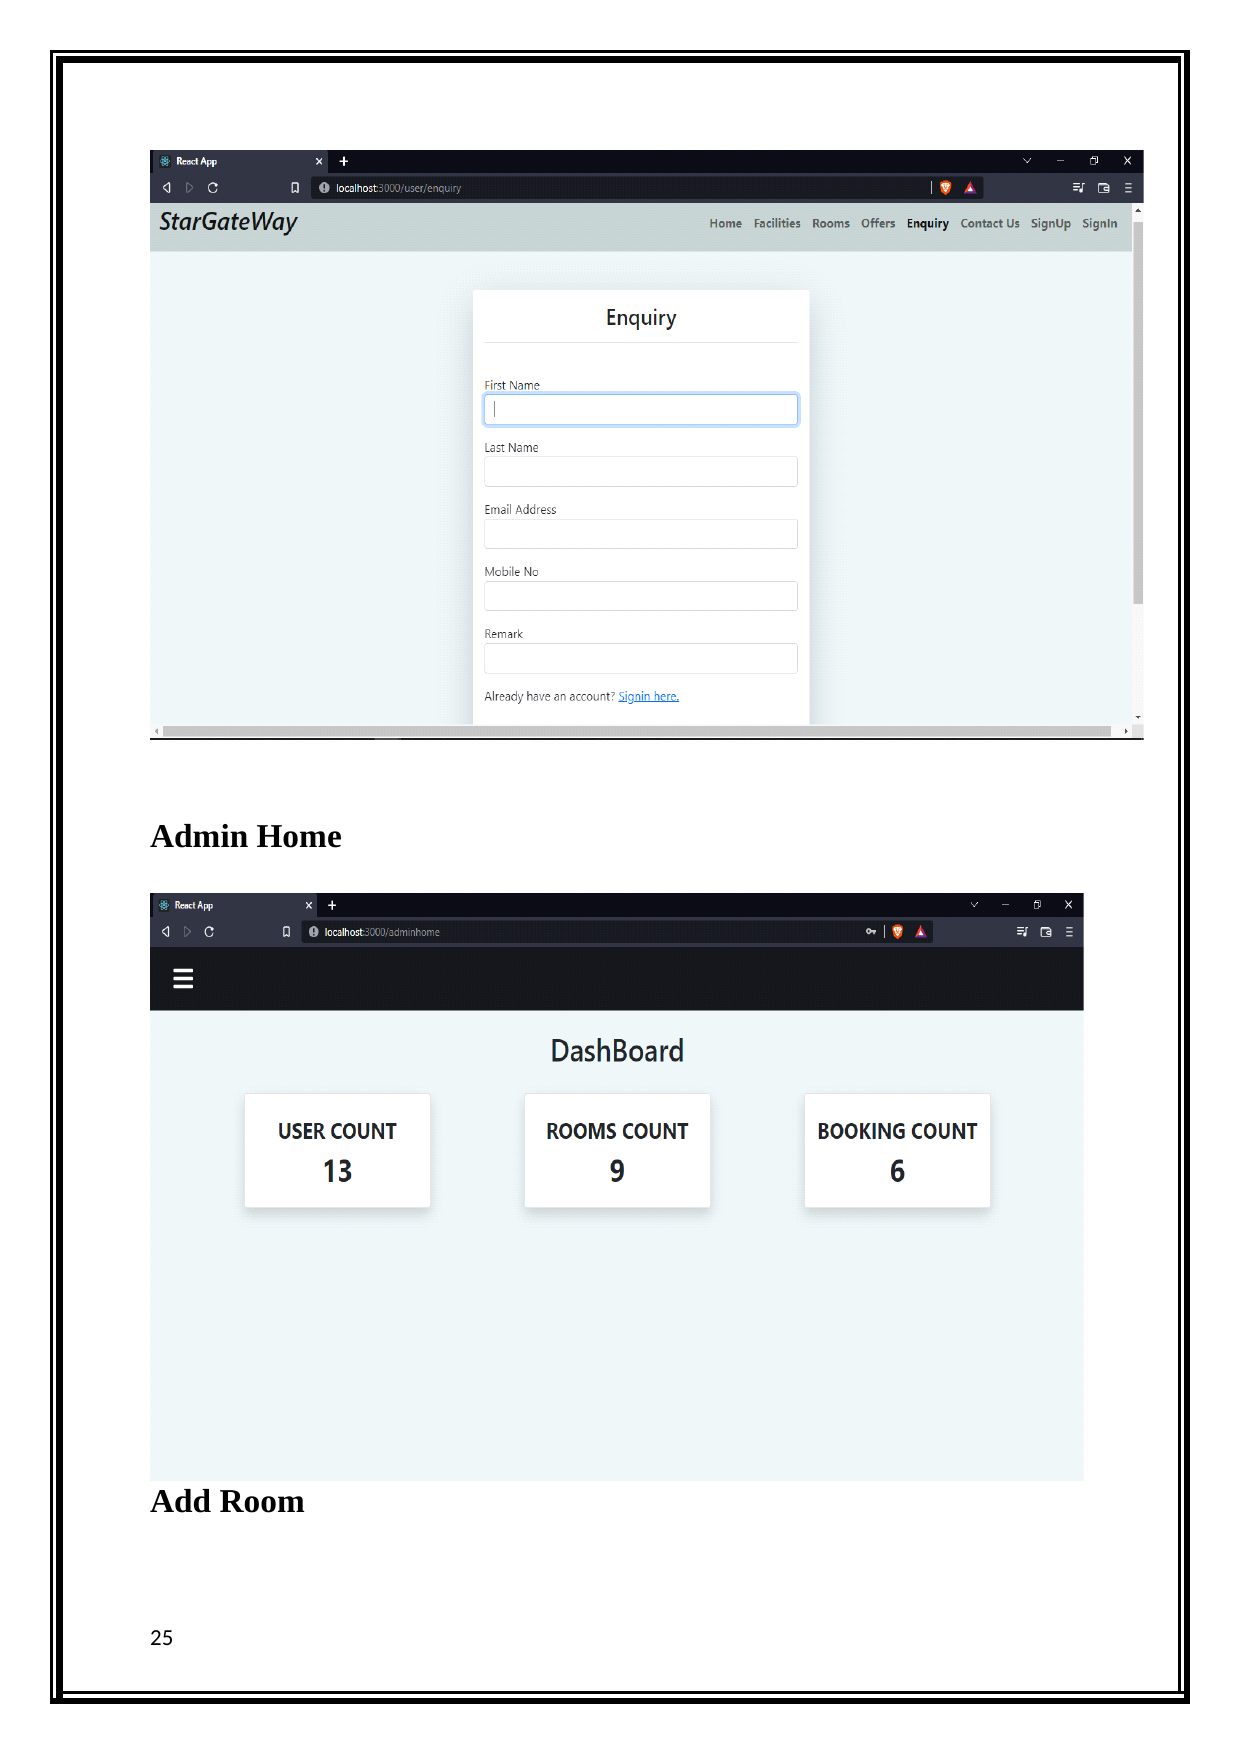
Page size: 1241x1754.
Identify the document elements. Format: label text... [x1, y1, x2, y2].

picture [150, 893, 1084, 1481]
picture [150, 150, 1144, 740]
text Add Room [150, 1481, 1068, 1519]
text Admin Home [150, 817, 1068, 855]
